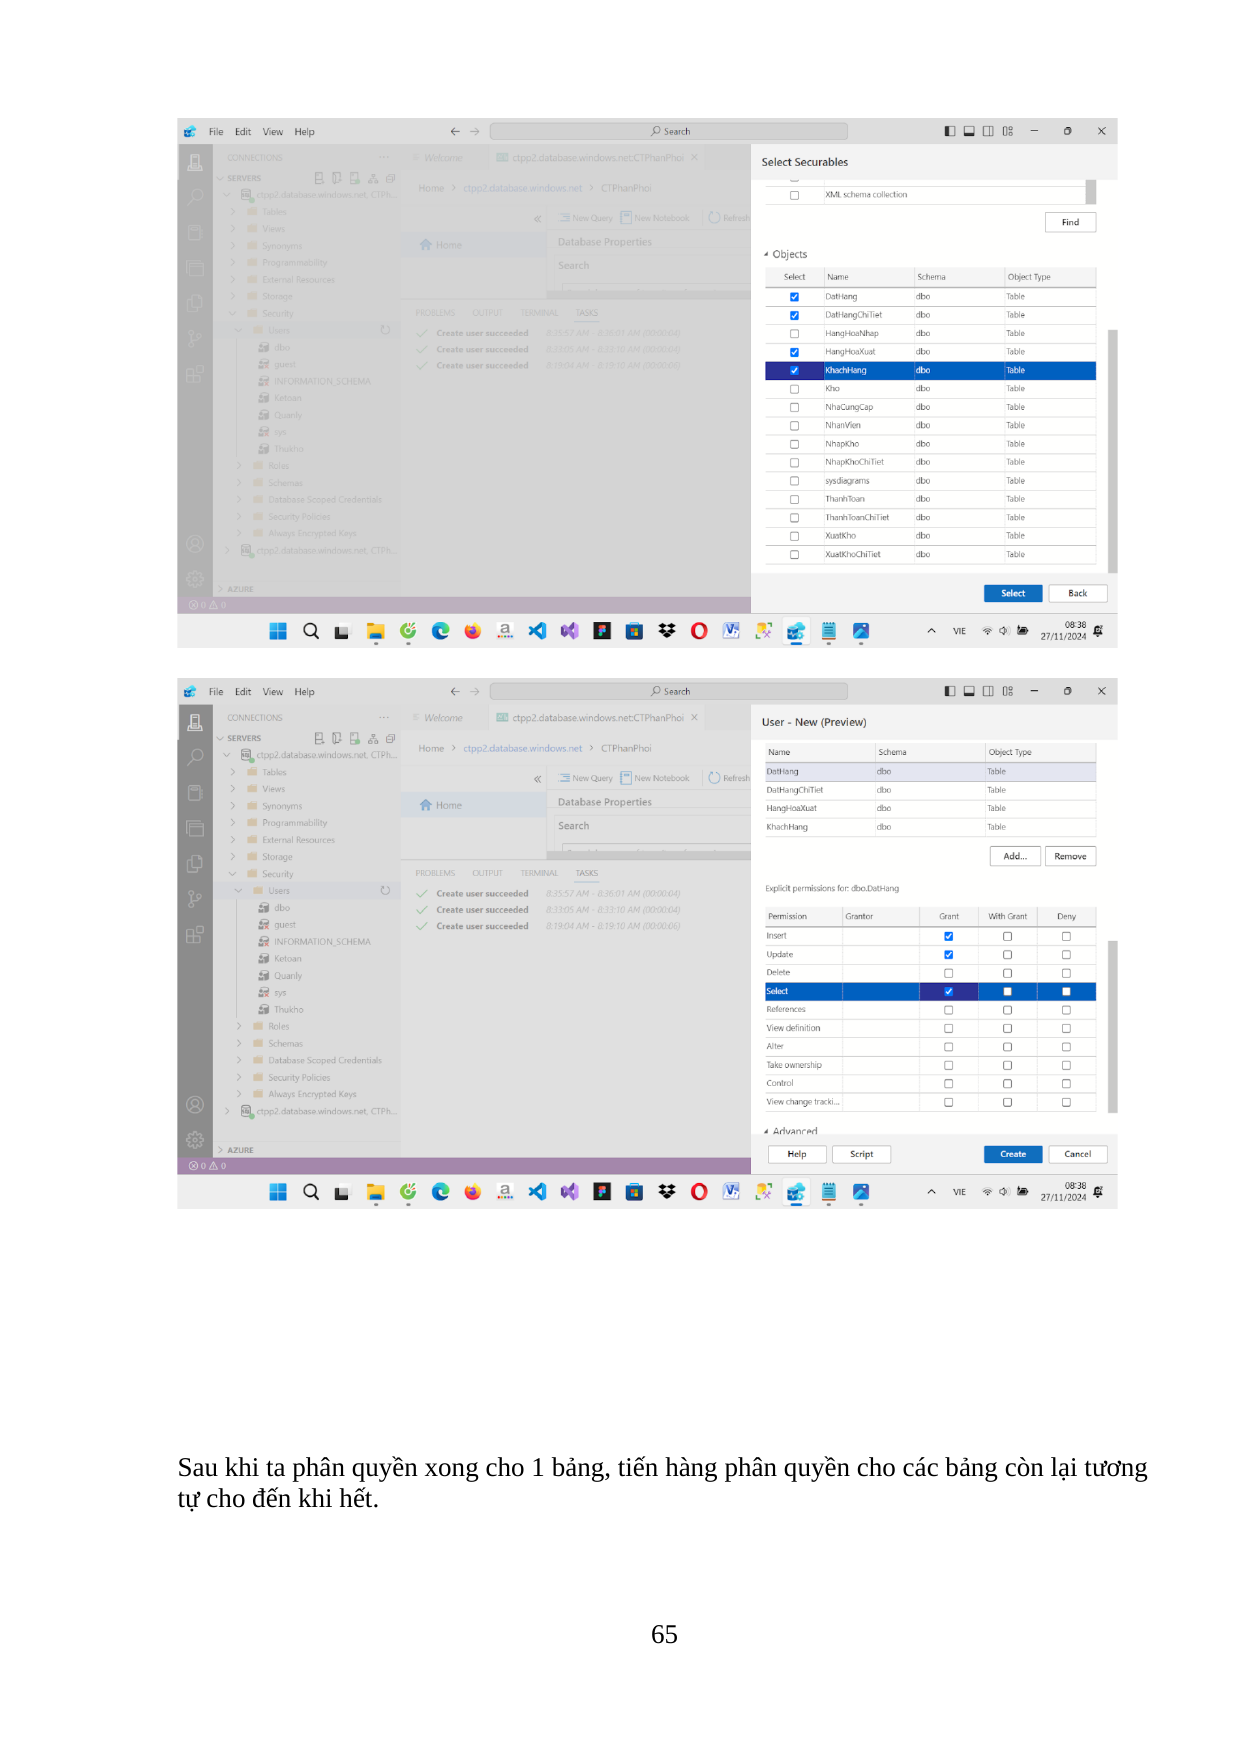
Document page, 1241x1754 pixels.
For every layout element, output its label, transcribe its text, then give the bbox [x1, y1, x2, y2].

picture [177, 118, 1118, 648]
picture [177, 678, 1118, 1209]
text Sau khi ta phân quyền xong cho 1 bảng, tiến hàng phân quyền cho các bảng còn lại tương tự cho đến khi hết. [177, 1451, 1152, 1513]
